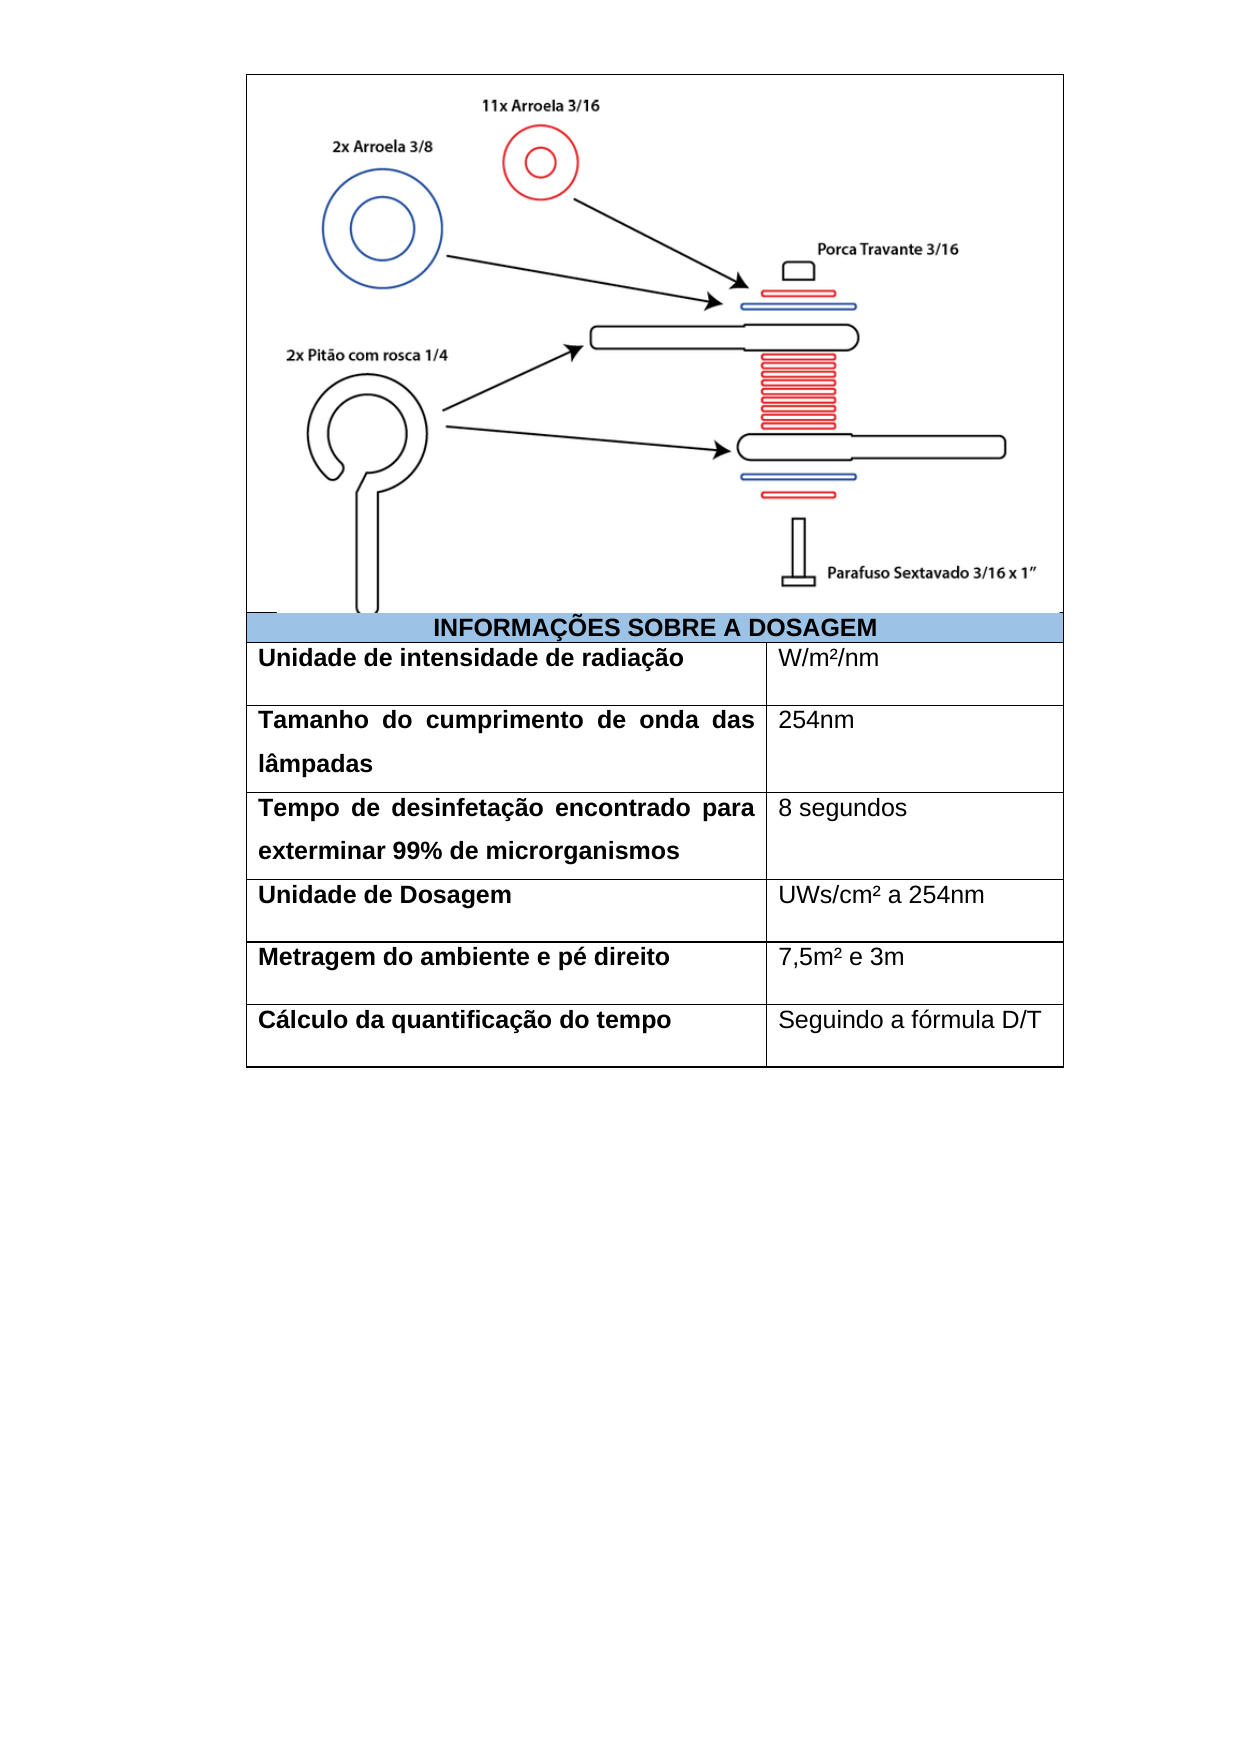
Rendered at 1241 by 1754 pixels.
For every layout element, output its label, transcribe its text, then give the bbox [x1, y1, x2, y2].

table_cell Metragem do ambiente e pé direito [247, 943, 766, 1004]
table_cell Seguindo a fórmula D/T [767, 1005, 1063, 1066]
table_header [247, 75, 276, 612]
table_cell Unidade de Dosagem [247, 880, 766, 941]
table_cell 8 segundos [767, 793, 1063, 879]
table_cell 254nm [767, 706, 1063, 792]
table_cell Tamanho do cumprimento de onda das lâmpadas [247, 706, 766, 792]
table_cell INFORMAÇÕES SOBRE A DOSAGEM [247, 613, 1063, 642]
table_cell Tempo de desinfetação encontrado para exterminar 99% de microrganismos [247, 793, 766, 879]
table_cell UWs/cm² a 254nm [767, 880, 1063, 941]
table_header Unidade de intensidade de radiação [247, 643, 766, 704]
table_header W/m²/nm [767, 643, 1063, 704]
table_cell 7,5m² e 3m [767, 943, 1063, 1004]
table_cell Cálculo da quantificação do tempo [247, 1005, 766, 1066]
